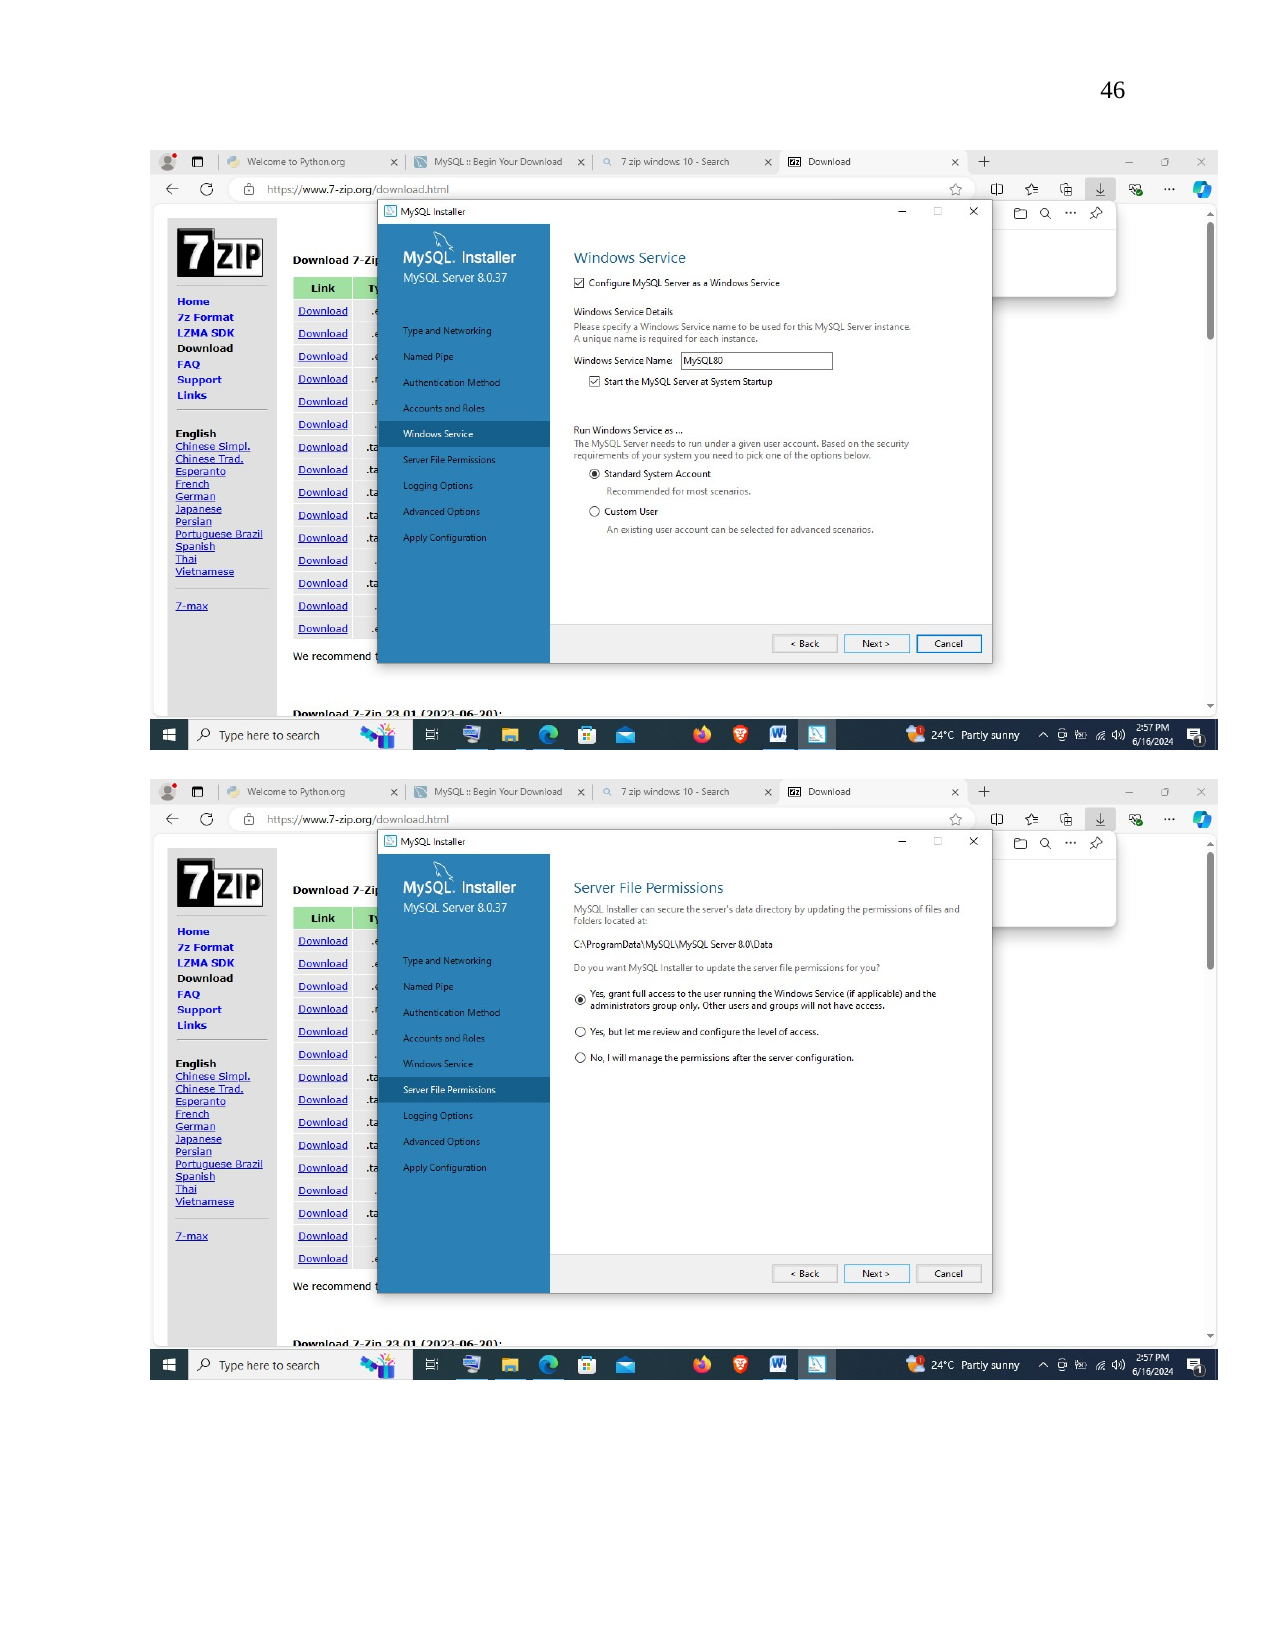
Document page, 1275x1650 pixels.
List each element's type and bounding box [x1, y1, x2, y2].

picture [150, 779, 1218, 1380]
picture [150, 150, 1218, 750]
